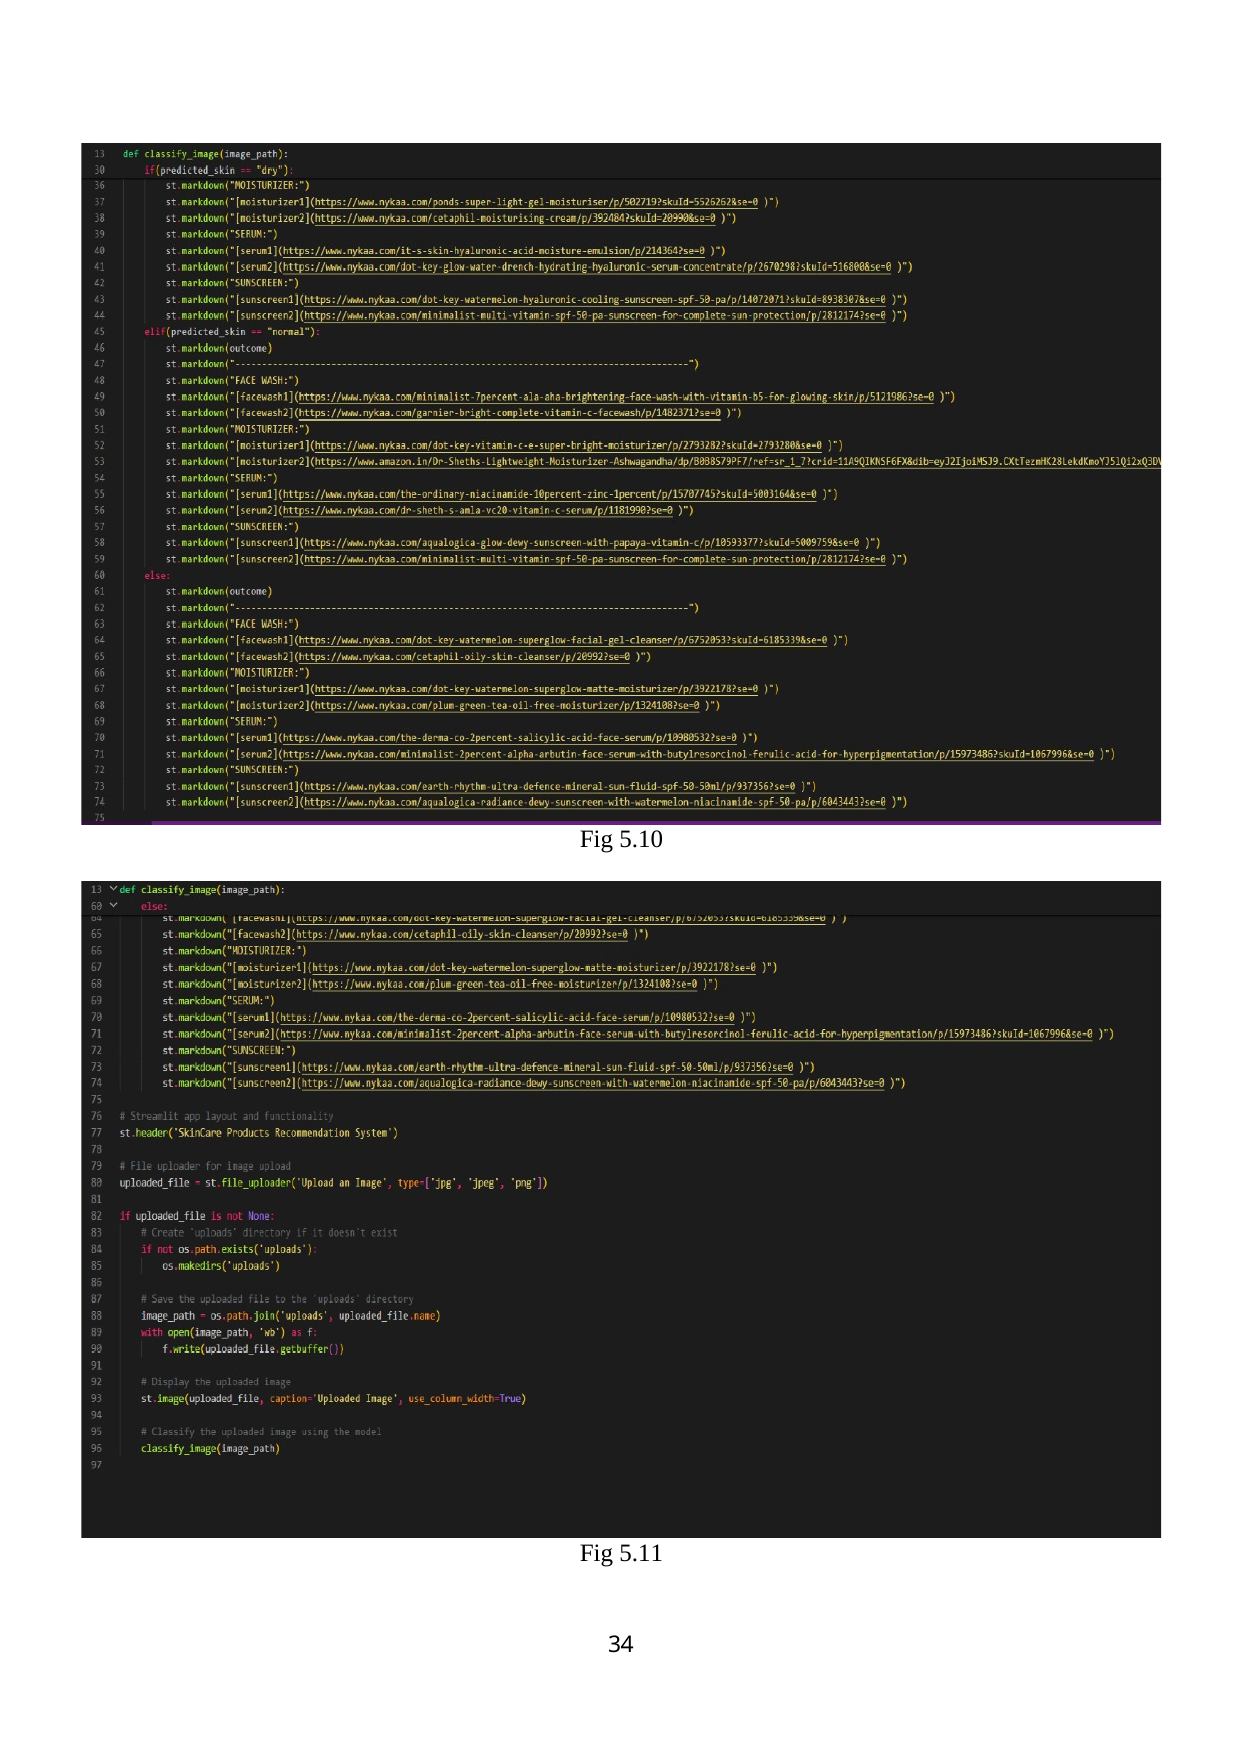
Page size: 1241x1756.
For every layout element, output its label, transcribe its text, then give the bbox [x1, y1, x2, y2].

text Fig 5.10 [81, 825, 1161, 853]
picture [81, 143, 1162, 825]
picture [81, 881, 1162, 1538]
text Fig 5.11 [81, 1538, 1161, 1567]
